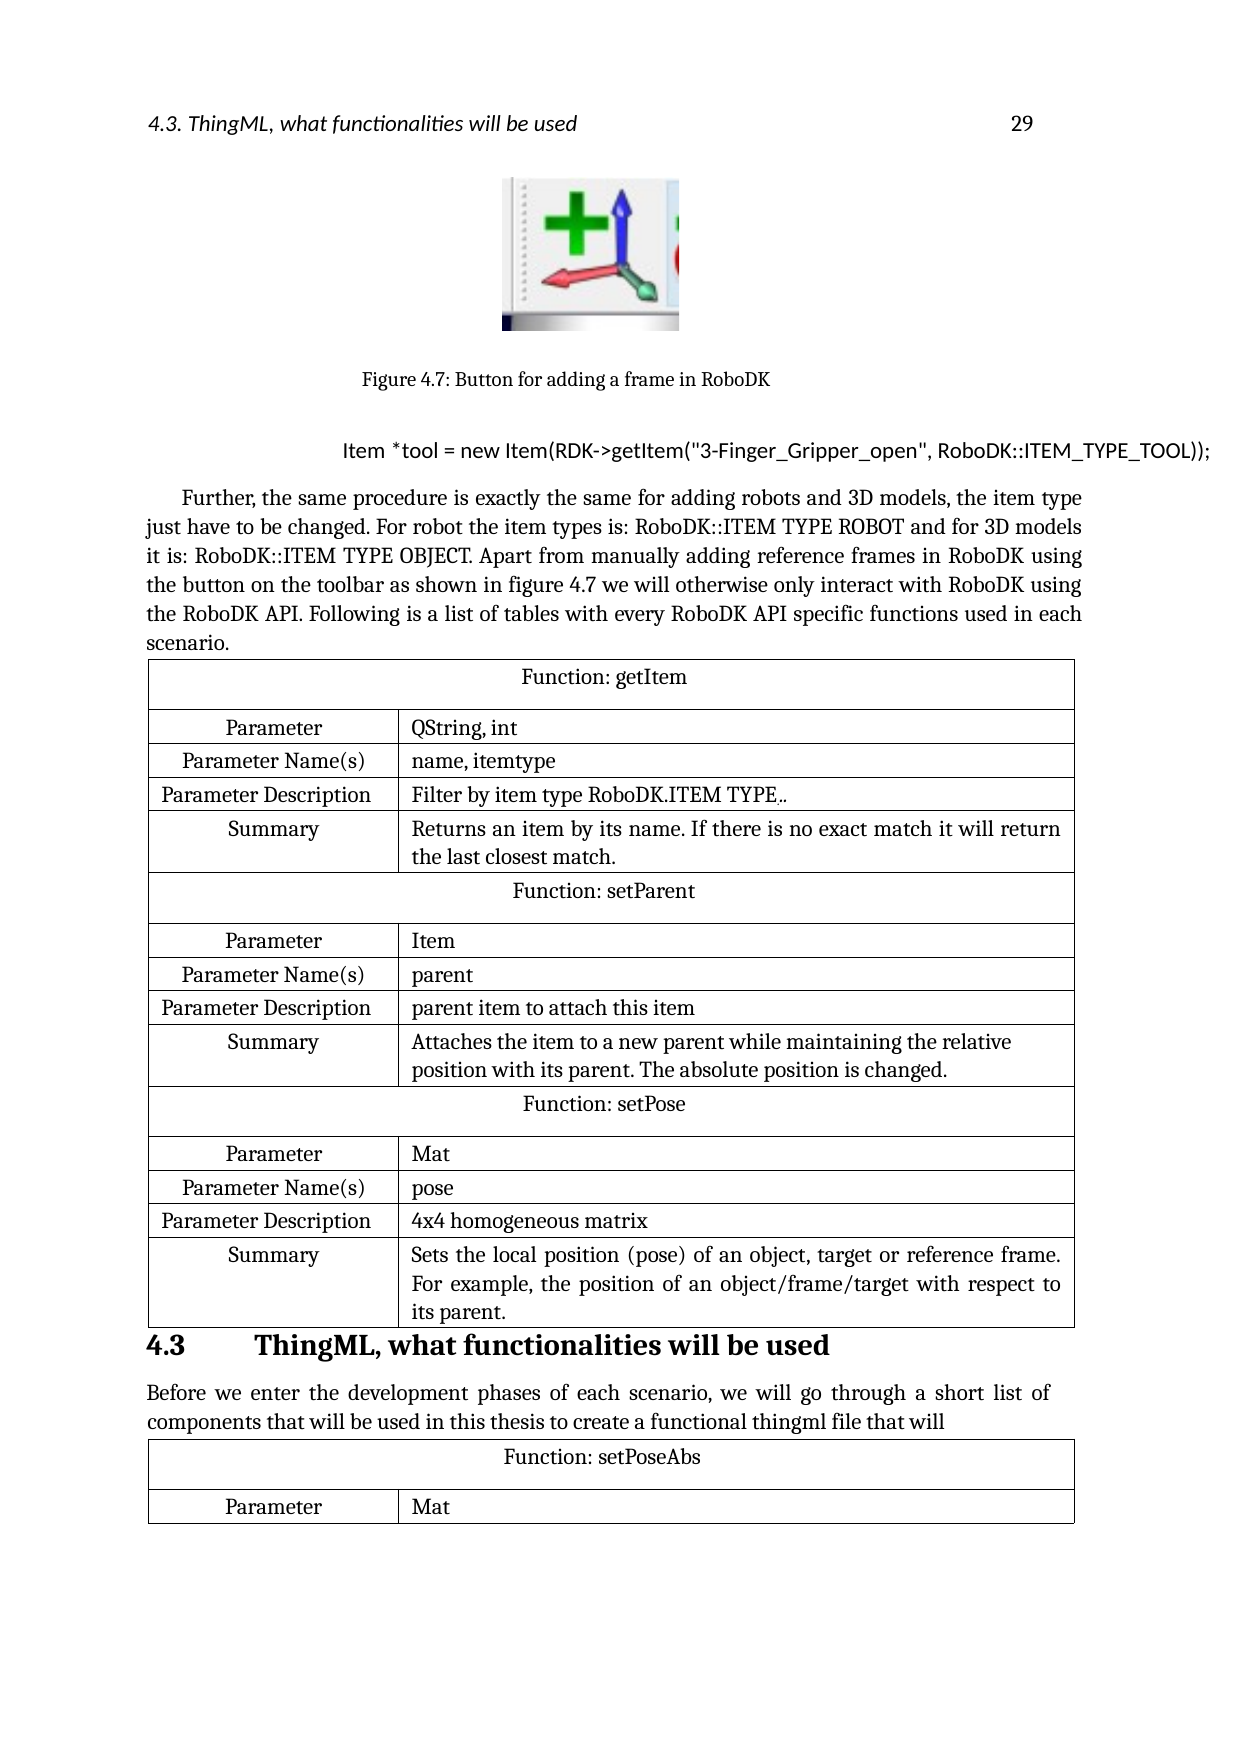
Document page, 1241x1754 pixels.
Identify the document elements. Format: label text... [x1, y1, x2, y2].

table_cell [149, 873, 398, 922]
table_cell Parameter Description [149, 778, 398, 810]
text Figure 4.7: Button for adding a frame in RoboDK [362, 368, 1209, 392]
table_header [149, 1440, 398, 1489]
table_cell Summary [149, 811, 398, 872]
table_cell Function: setPose [399, 1087, 1074, 1136]
table_cell Parameter [149, 924, 398, 956]
table_cell pose [399, 1171, 1074, 1203]
table_cell Parameter Name(s) [149, 958, 398, 990]
table_cell QString, int [399, 710, 1074, 743]
table_cell Attaches the item to a new parent while maintaining the relative position with its parent. The absolute position is changed. [399, 1025, 1074, 1086]
text Before we enter the development phases of each scenario, we will go through a short list of components that will be used in this thesis to create a functional thingml file that will [146, 1380, 1052, 1435]
subtitle 4.3 ThingML, what functionalities will be used [146, 1328, 1209, 1363]
table_cell parent [399, 958, 1074, 990]
table_cell Summary [149, 1025, 398, 1086]
table_cell 4x4 homogeneous matrix [399, 1204, 1074, 1237]
table_cell Parameter Name(s) [149, 1171, 398, 1203]
table_cell Parameter [149, 1137, 398, 1170]
table_cell Function: setParent [399, 873, 1074, 922]
table_cell [149, 1087, 398, 1136]
table_cell Mat [399, 1490, 1074, 1523]
table_cell Mat [399, 1137, 1074, 1170]
picture [502, 177, 680, 331]
table_cell Parameter [149, 1490, 398, 1523]
table_cell Parameter Name(s) [149, 744, 398, 777]
text Further, the same procedure is exactly the same for adding robots and 3D models, the item type just have to be changed. For robot the item types is: RoboDK::ITEM TYPE ROBOT and for 3D models it is: RoboDK::ITEM TYPE OBJECT. Apart from manually adding reference frames in RoboDK using the button on the toolbar as shown in figure 4.7 we will otherwise only interact with RoboDK using the RoboDK API. Following is a list of tables with every RoboDK API specific functions used in each scenario. [146, 485, 1084, 656]
table_cell Item [399, 924, 1074, 956]
table_cell Summary [149, 1238, 398, 1327]
table_cell name, itemtype [399, 744, 1074, 777]
table_header Function: getItem [399, 660, 1074, 709]
table_cell Filter by item type RoboDK.ITEM TYPE... [399, 778, 1074, 810]
table_header Function: setPoseAbs [399, 1440, 1074, 1489]
table_header [149, 660, 398, 709]
table_cell parent item to attach this item [399, 991, 1074, 1023]
text Item *tool = new Item(RDK->getItem("3-Finger_Gripper_open", RoboDK::ITEM_TYPE_TOOL)); [148, 436, 1211, 464]
table_cell Sets the local position (pose) of an object, target or reference frame. For example, the position of an object/frame/target with respect to its parent. [399, 1238, 1074, 1327]
table_cell Parameter Description [149, 1204, 398, 1237]
table_cell Returns an item by its name. If there is no exact match it will return the last closest match. [399, 811, 1074, 872]
table_cell Parameter [149, 710, 398, 743]
table_cell Parameter Description [149, 991, 398, 1023]
